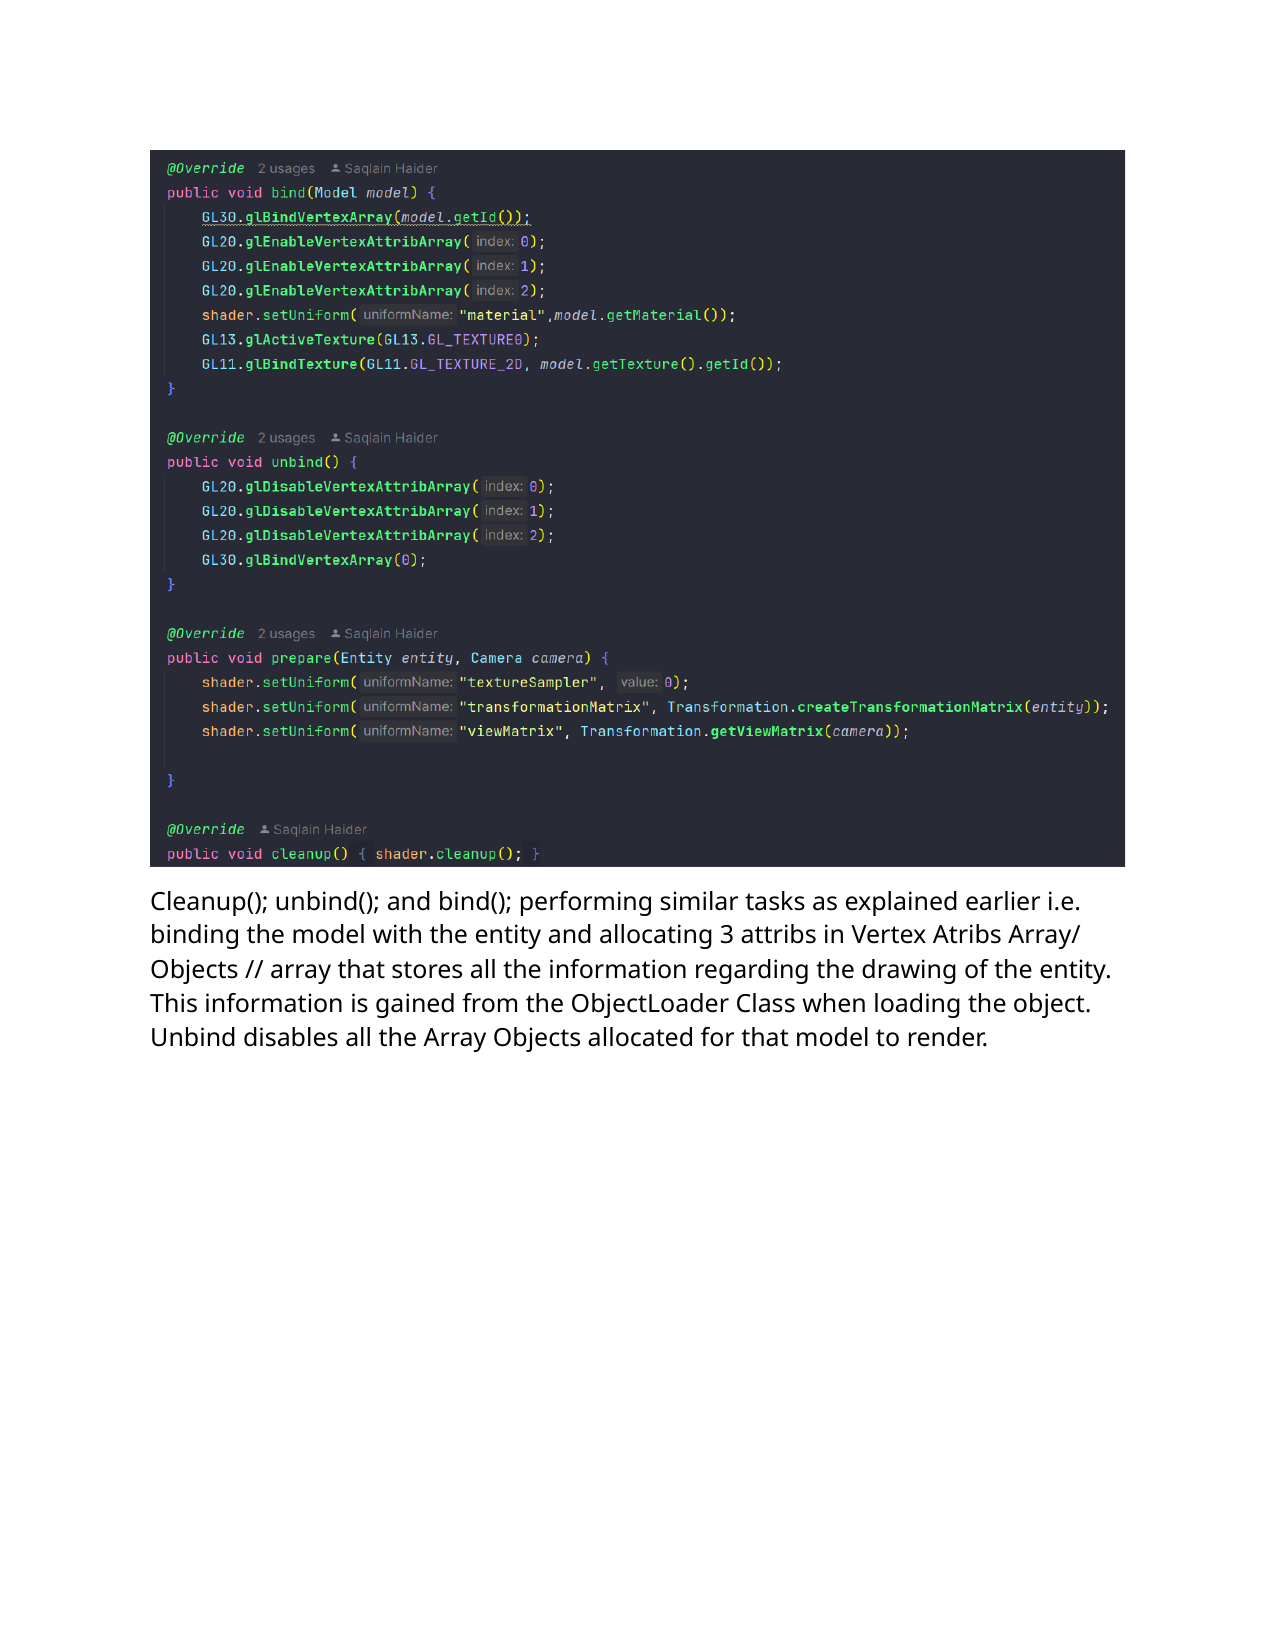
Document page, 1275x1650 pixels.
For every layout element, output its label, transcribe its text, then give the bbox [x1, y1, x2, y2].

text Cleanup(); unbind(); and bind(); performing similar tasks as explained earlier i.e. binding the model with the entity and allocating 3 attribs in Vertex Atribs Array/ Objects // array that stores all the information regarding the drawing of the entity. This information is gained from the ObjectLoader Class when loading the object. Unbind disables all the Array Objects allocated for that model to render. [150, 883, 1125, 1053]
picture [150, 150, 1125, 867]
